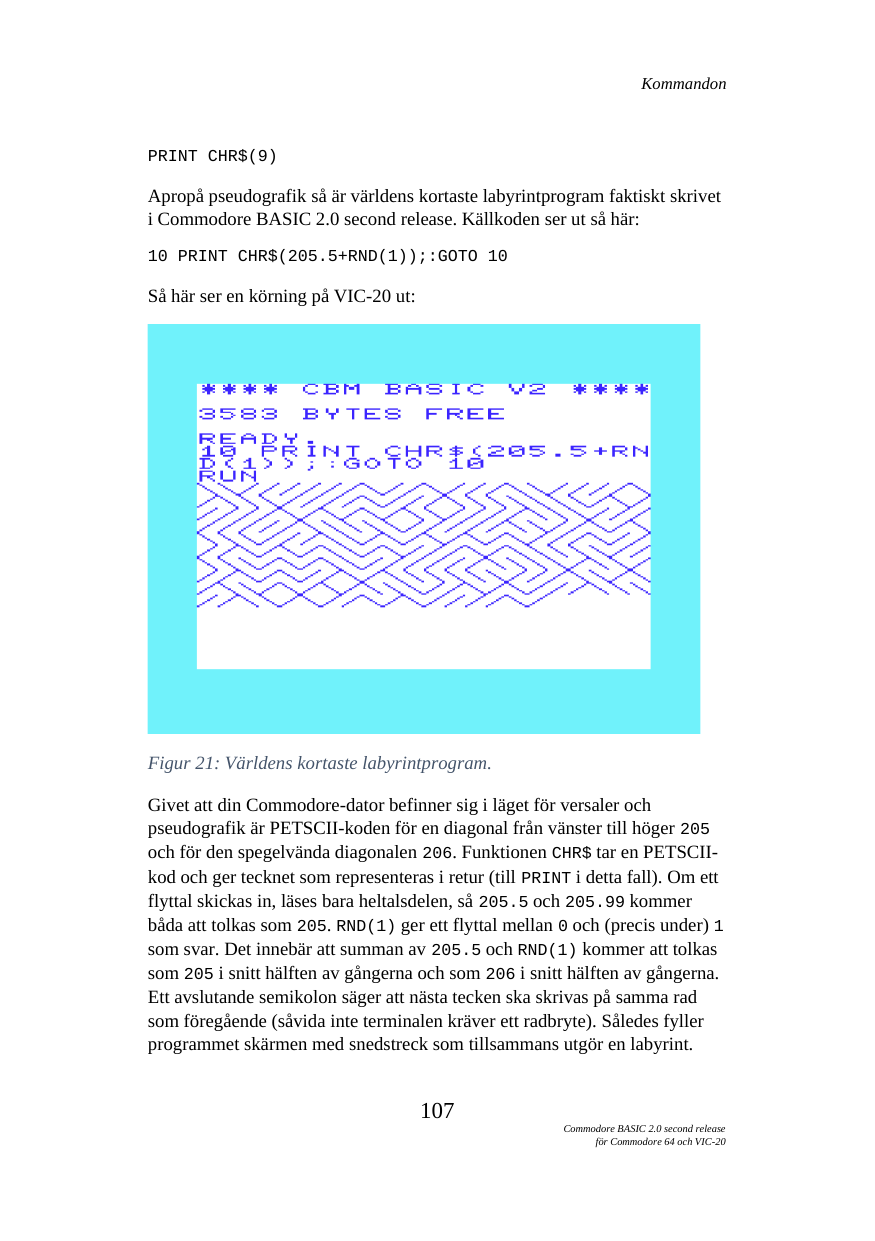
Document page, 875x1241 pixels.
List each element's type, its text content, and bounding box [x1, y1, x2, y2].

text PRINT CHR$(9) [148, 148, 726, 167]
text 10 PRINT CHR$(205.5+RND(1));:GOTO 10 [148, 248, 726, 267]
text Givet att din Commodore-dator befinner sig i läget för versaler och pseudografik är PETSCII-koden för en diagonal från vänster till höger 205 och för den spegelvända diagonalen 206. Funktionen CHR$ tar en PETSCII-kod och ger tecknet som representeras i retur (till PRINT i detta fall). Om ett flyttal skickas in, läses bara heltalsdelen, så 205.5 och 205.99 kommer båda att tolkas som 205. RND(1) ger ett flyttal mellan 0 och (precis under) 1 som svar. Det innebär att summan av 205.5 och RND(1) kommer att tolkas som 205 i snitt hälften av gångerna och som 206 i snitt hälften av gångerna. Ett avslutande semikolon säger att nästa tecken ska skrivas på samma rad som föregående (såvida inte terminalen kräver ett radbryte). Således fyller programmet skärmen med snedstreck som tillsammans utgör en labyrint. [148, 794, 726, 1054]
picture [147, 324, 701, 734]
text Figur 21: Världens kortaste labyrintprogram. [148, 752, 726, 773]
text Apropå pseudografik så är världens kortaste labyrintprogram faktiskt skrivet i Commodore BASIC 2.0 second release. Källkoden ser ut så här: [148, 185, 726, 229]
text Så här ser en körning på VIC-20 ut: [148, 285, 726, 306]
